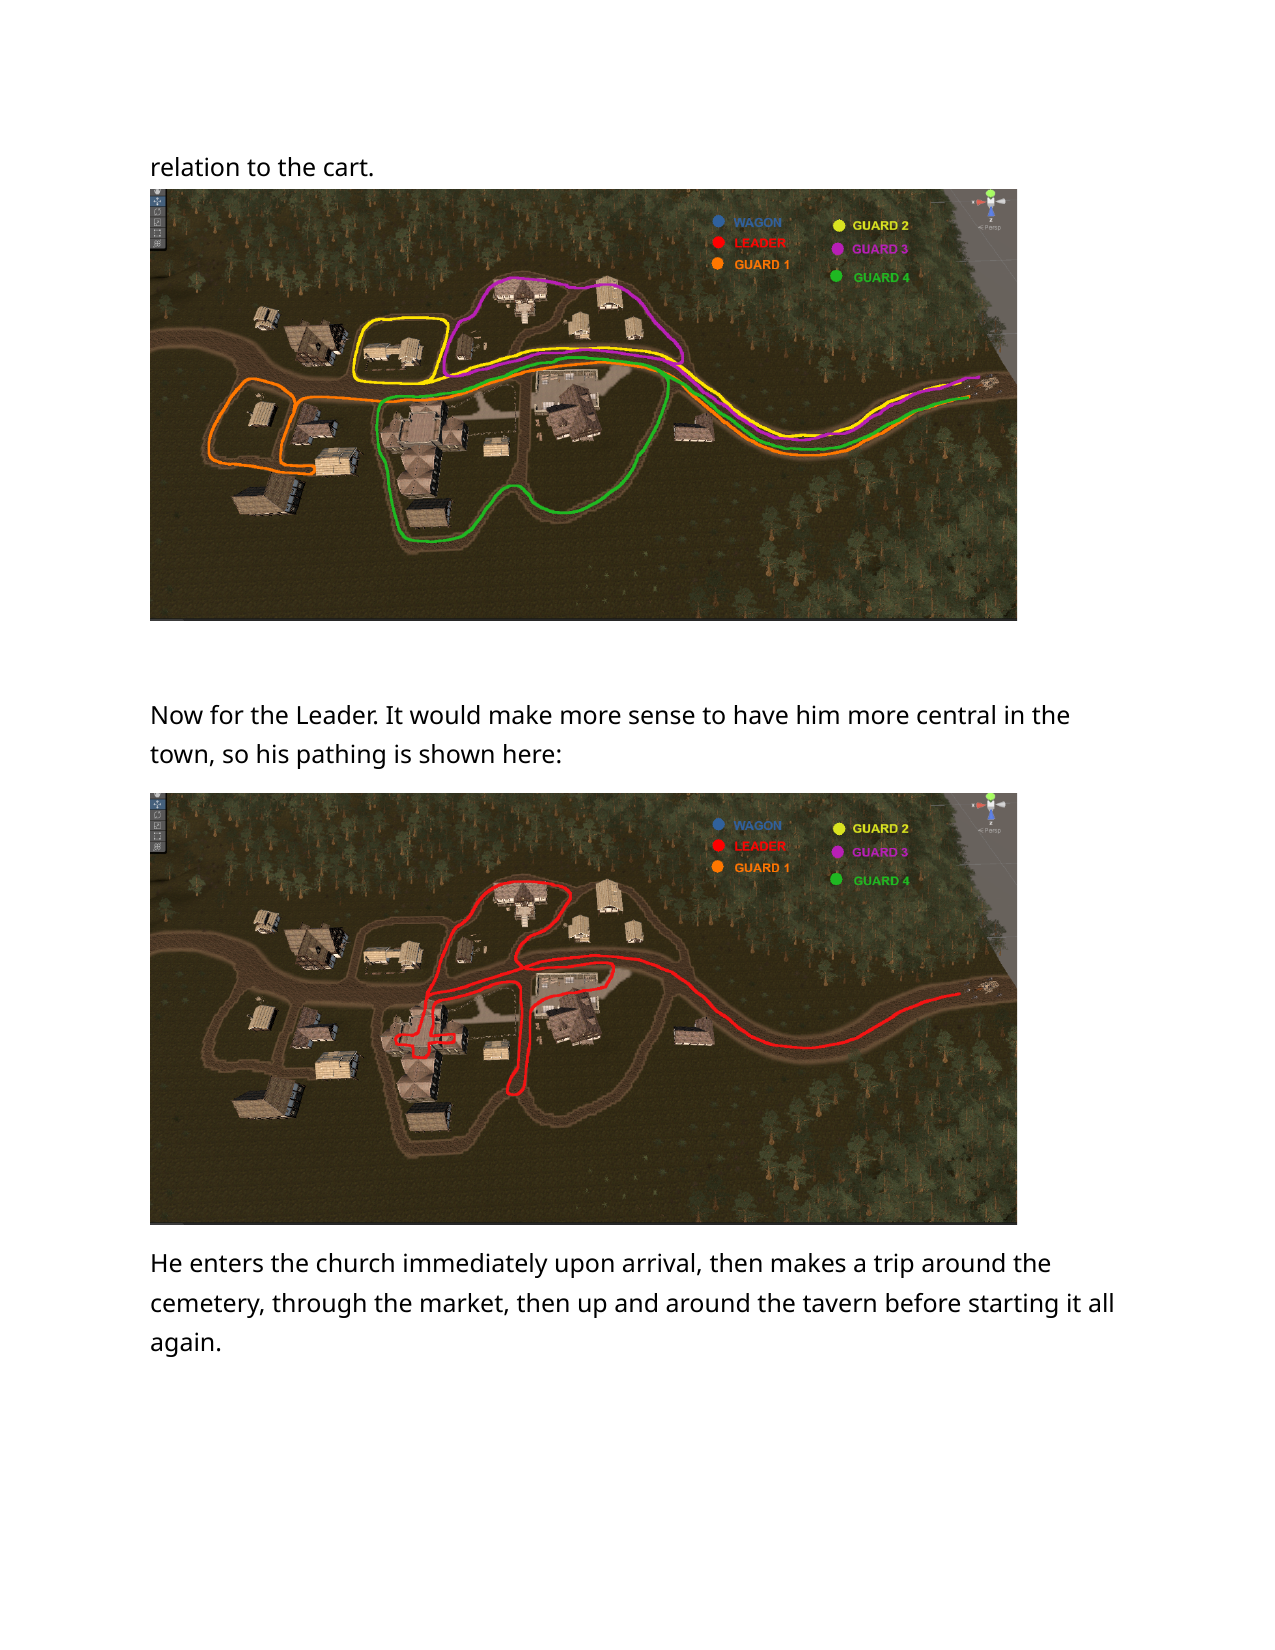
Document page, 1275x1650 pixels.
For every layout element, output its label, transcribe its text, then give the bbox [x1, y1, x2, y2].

picture [150, 189, 1018, 621]
picture [150, 793, 1018, 1225]
text Now for the Leader. It would make more sense to have him more central in the town, so his pathing is shown here: [150, 698, 1125, 771]
text He enters the church immediately upon arrival, then makes a trip around the cemetery, through the market, then up and around the tavern before starting it all again. [150, 1246, 1125, 1358]
